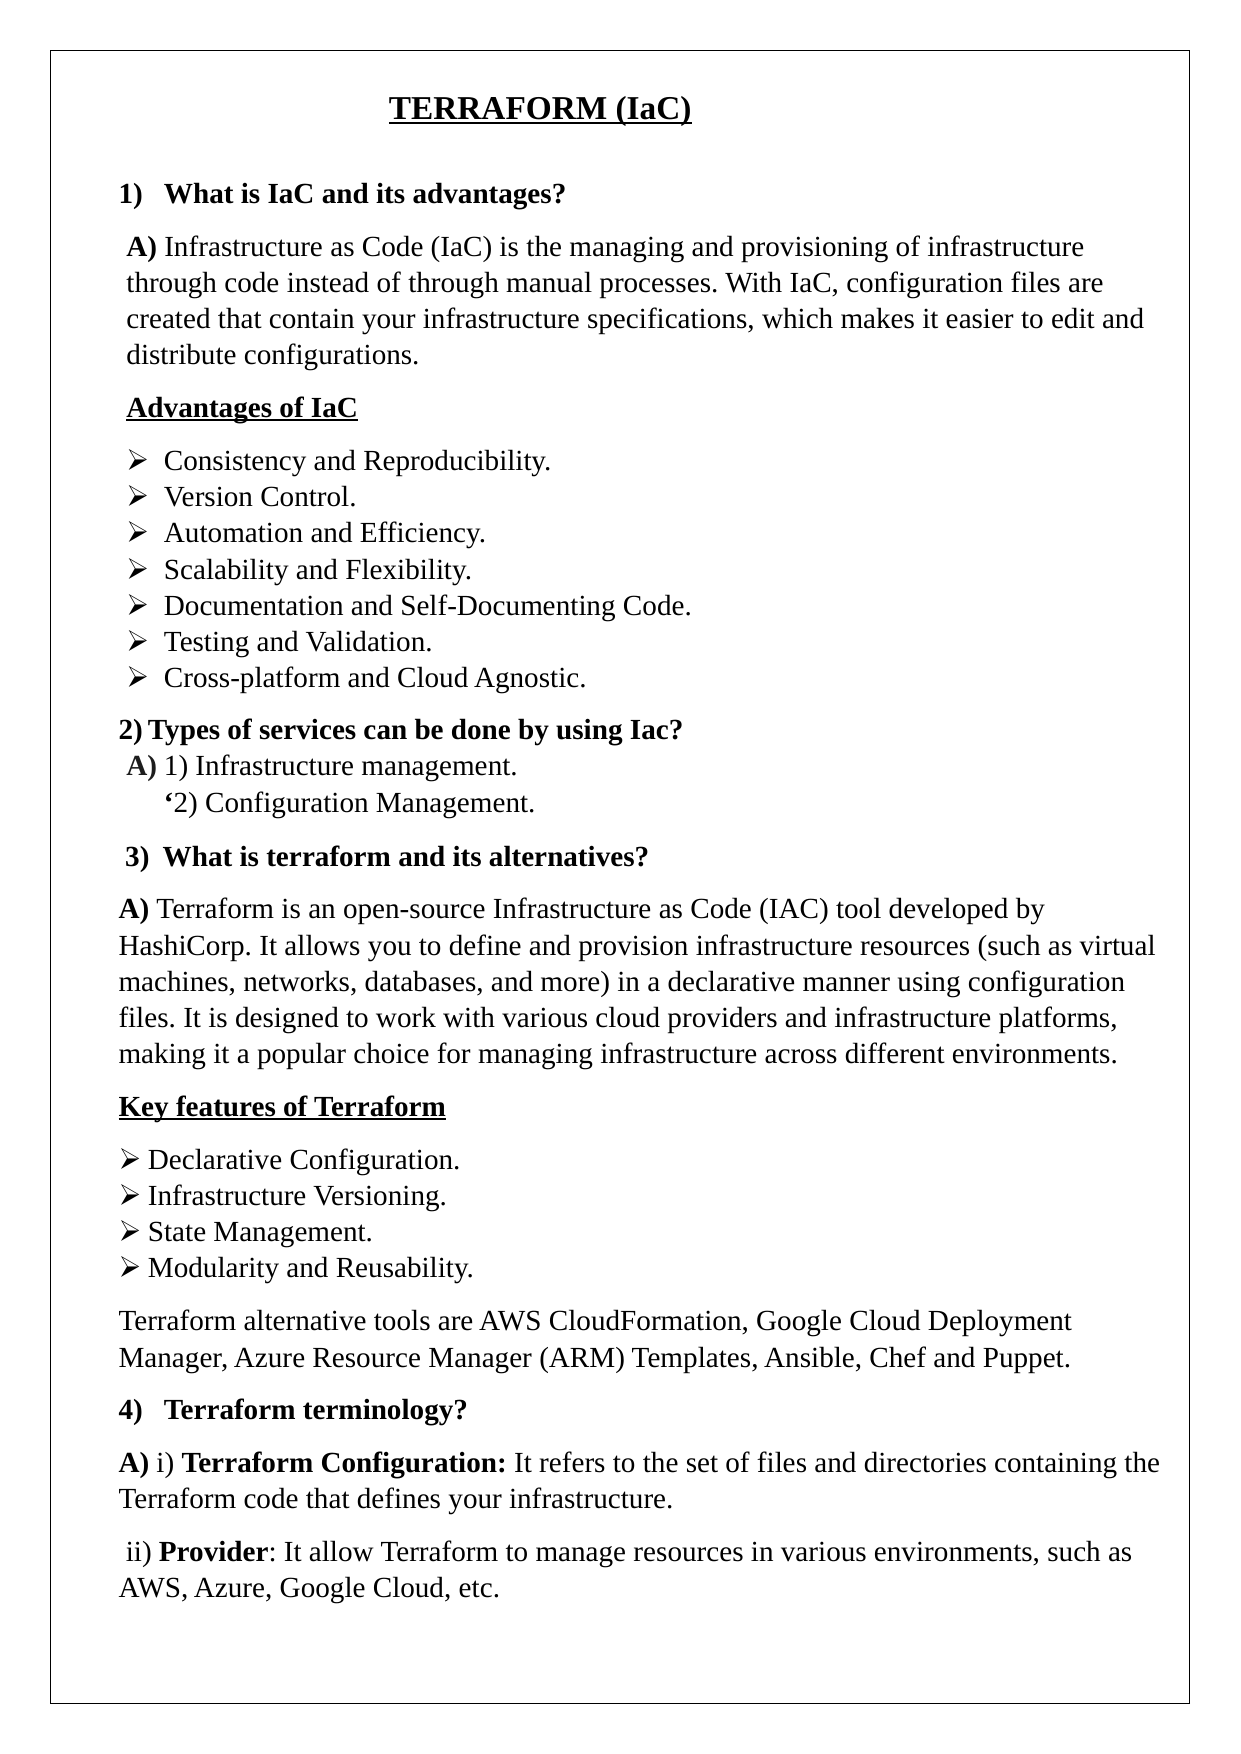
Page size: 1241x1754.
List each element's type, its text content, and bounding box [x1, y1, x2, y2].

text Terraform alternative tools are AWS CloudFormation, Google Cloud Deployment Manager, Azure Resource Manager (ARM) Templates, Ansible, Chef and Puppet. [118, 1303, 1167, 1373]
list 1) Infrastructure management. [126, 748, 1167, 782]
text A) Terraform is an open-source Infrastructure as Code (IAC) tool developed by HashiCorp. It allows you to define and provision infrastructure resources (such as virtual machines, networks, databases, and more) in a declarative manner using configuration files. It is designed to work with various cloud providers and infrastructure platforms, making it a popular choice for managing infrastructure across different environments. [118, 892, 1167, 1070]
text A) Infrastructure as Code (IaC) is the managing and provisioning of infrastructure through code instead of through manual processes. With IaC, configuration files are created that contain your infrastructure specifications, which makes it easier to edit and distribute configurations. [126, 229, 1167, 371]
list Testing and Validation. [126, 624, 1167, 658]
list Scalability and Flexibility. [126, 552, 1167, 586]
list What is IaC and its advantages? [118, 176, 1167, 210]
text TERRAFORM (IaC) [314, 89, 1167, 127]
text ii) Provider: It allow Terraform to manage resources in various environments, such as AWS, Azure, Google Cloud, etc. [118, 1534, 1167, 1604]
list Automation and Efficiency. [126, 516, 1167, 549]
list Modularity and Reusability. [118, 1251, 1167, 1284]
list Declarative Configuration. [118, 1142, 1167, 1176]
list Infrastructure Versioning. [118, 1178, 1167, 1212]
text A) i) Terraform Configuration: It refers to the set of files and directories containing the Terraform code that defines your infrastructure. [118, 1445, 1167, 1515]
list Version Control. [126, 479, 1167, 513]
list State Management. [118, 1214, 1167, 1248]
list Types of services can be done by using Iac? [118, 712, 1167, 746]
list ‘2) Configuration Management. [164, 785, 1167, 818]
list Cross-platform and Cloud Agnostic. [126, 661, 1167, 694]
text Advantages of IaC [126, 390, 1167, 424]
text Key features of Terraform [118, 1089, 1167, 1123]
list What is terraform and its alternatives? [125, 839, 1167, 872]
list Documentation and Self-Documenting Code. [126, 588, 1167, 622]
list Consistency and Reproducibility. [126, 443, 1167, 477]
list Terraform terminology? [118, 1392, 1167, 1426]
